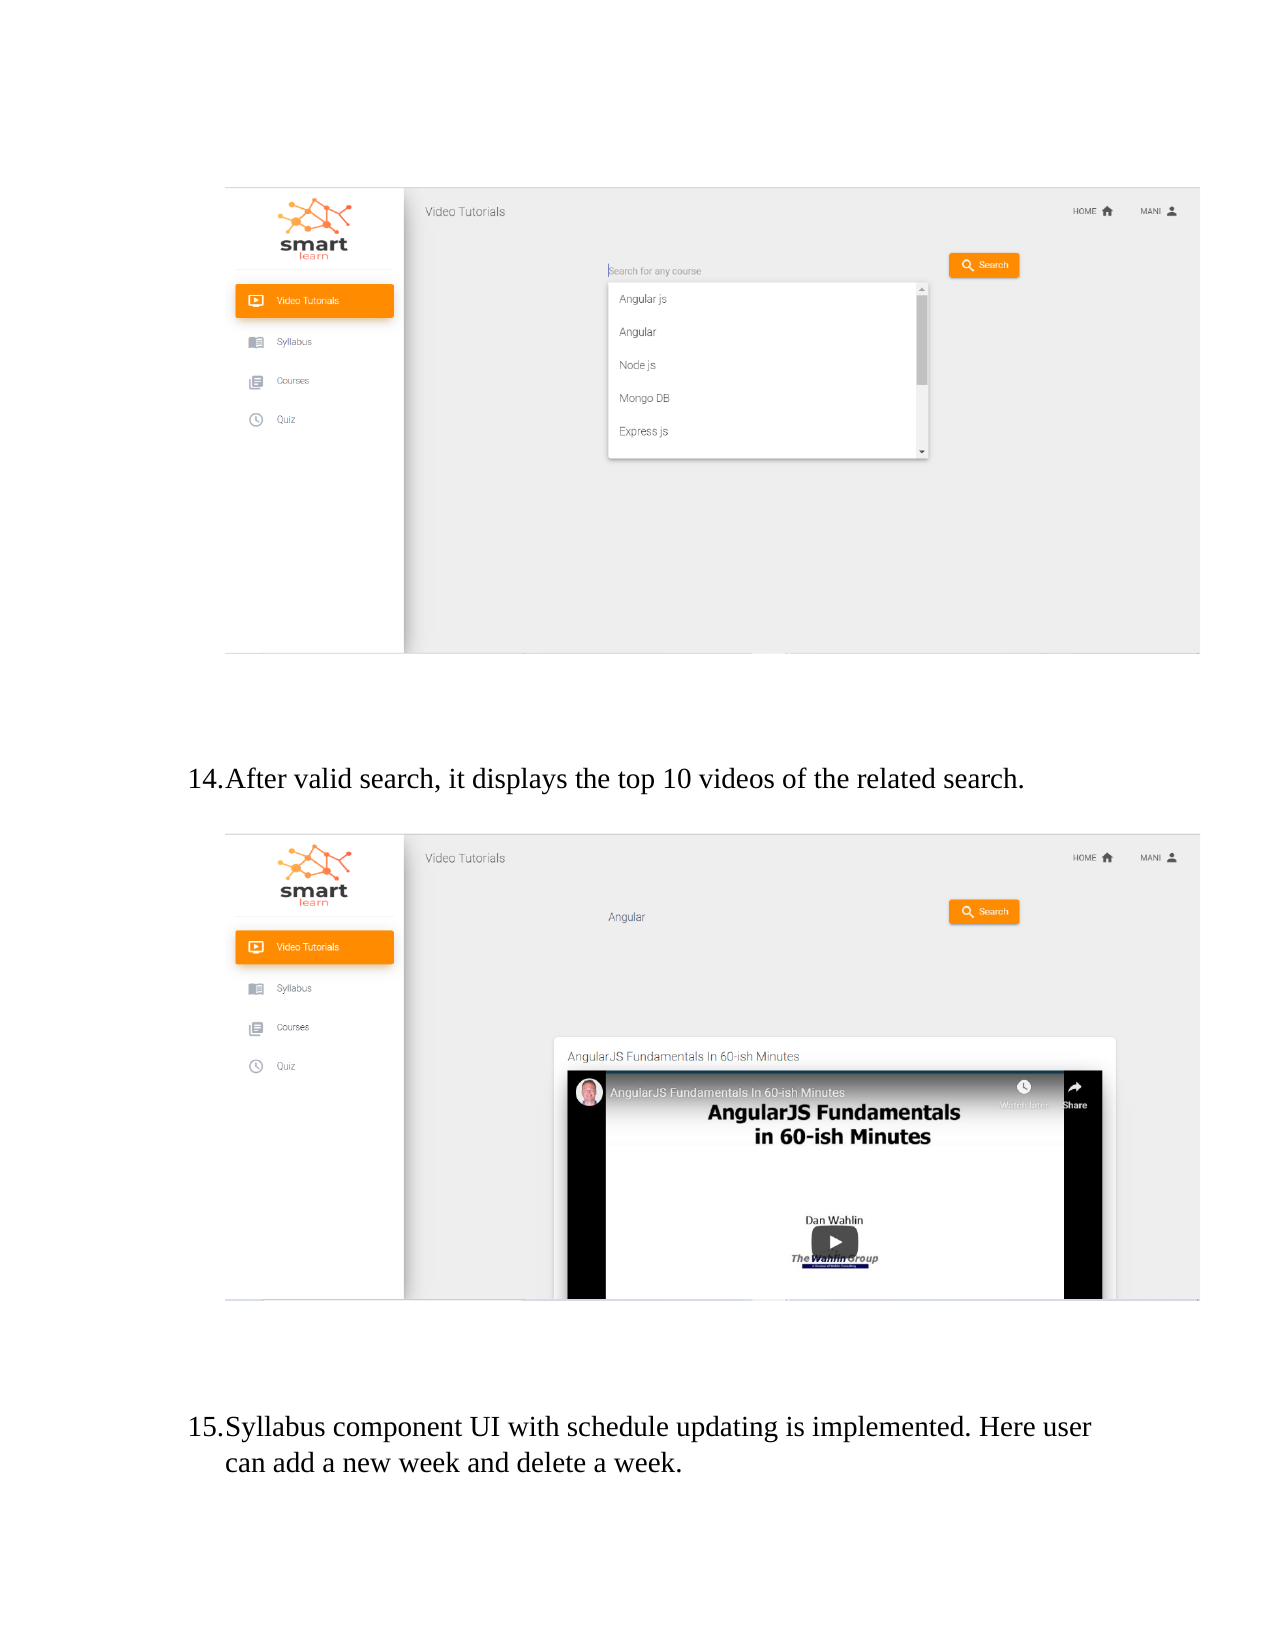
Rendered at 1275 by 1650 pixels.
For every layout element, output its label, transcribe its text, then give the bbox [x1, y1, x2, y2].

picture [225, 186, 1200, 654]
list Syllabus component UI with schedule updating is implemented. Here user can add a new week and delete a week. [187, 1409, 1125, 1478]
list After valid search, it displays the top 10 videos of the related search. [187, 761, 1125, 795]
picture [225, 833, 1200, 1301]
